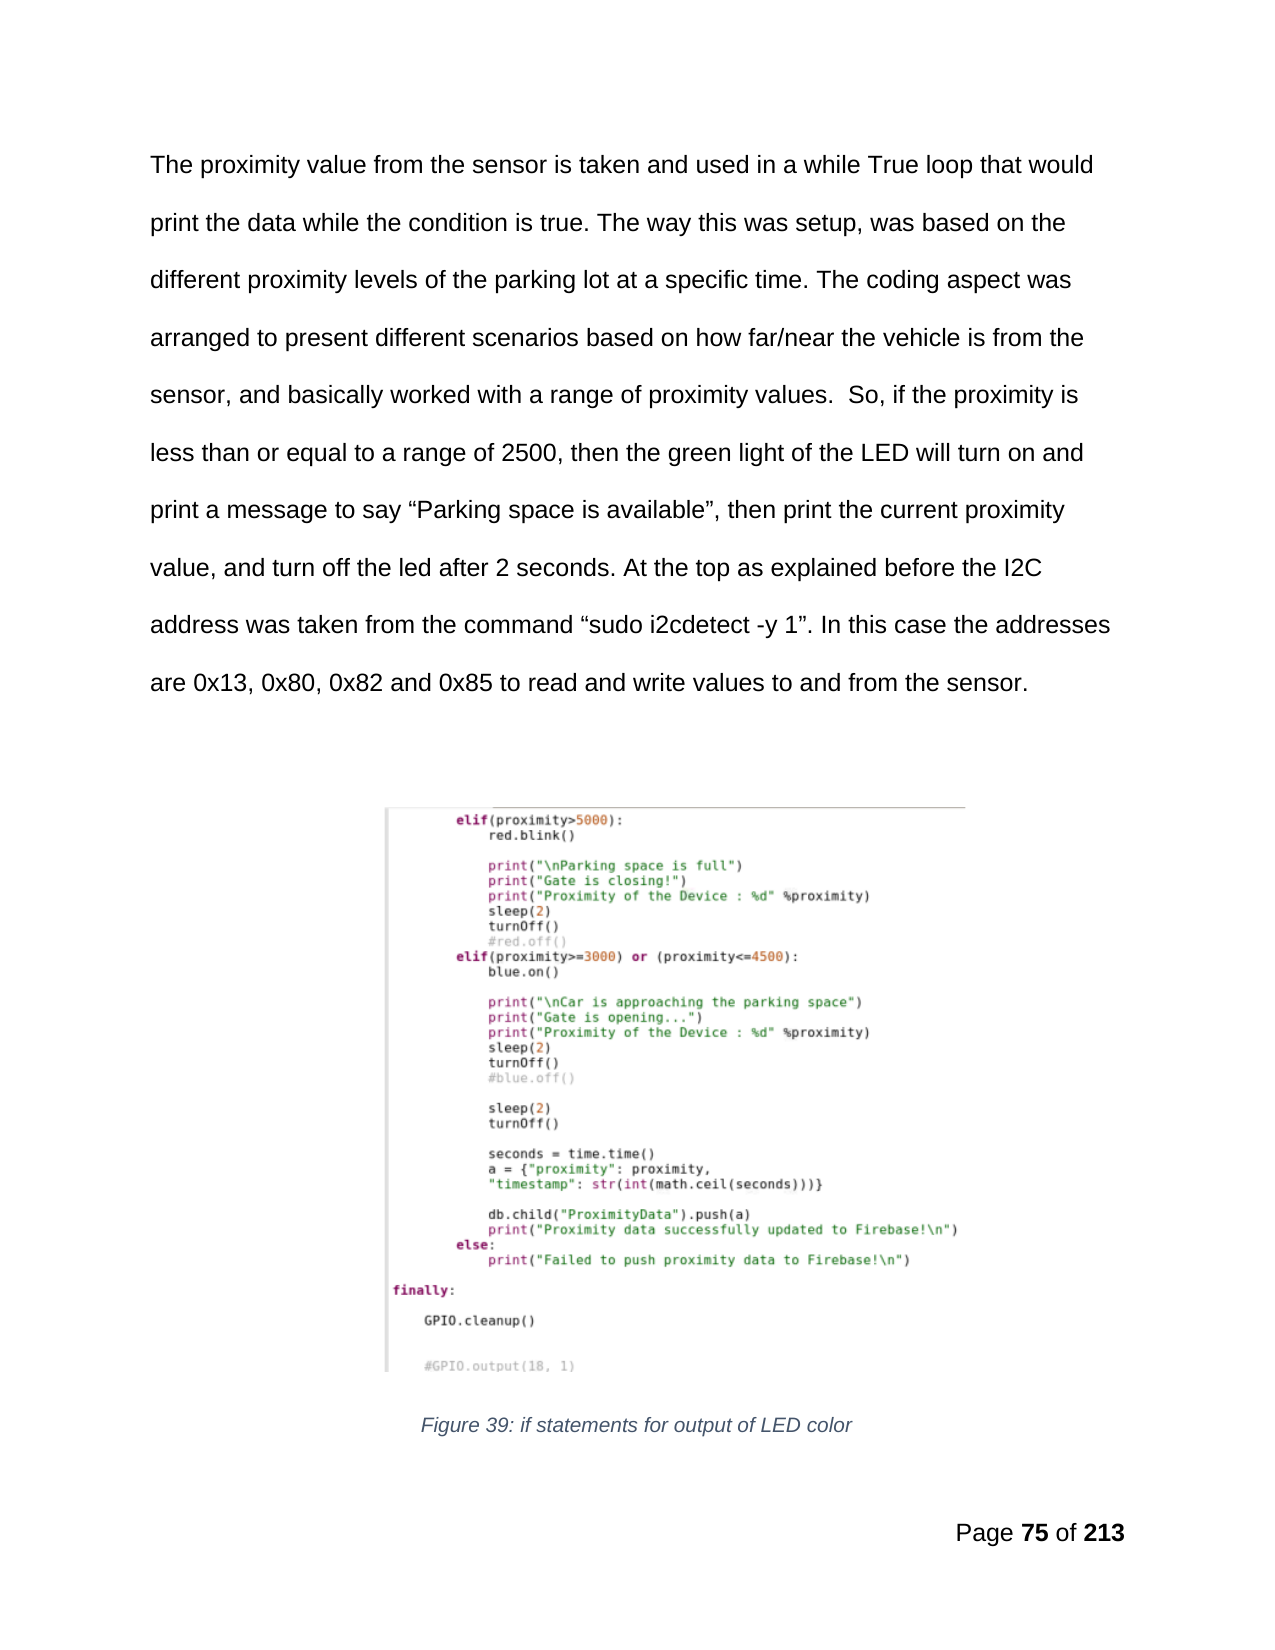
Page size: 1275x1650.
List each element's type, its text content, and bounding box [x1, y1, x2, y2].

text Figure 39: if statements for output of LED color [150, 1413, 1125, 1437]
text The proximity value from the sensor is taken and used in a while True loop that would print the data while the condition is true. The way this was setup, was based on the different proximity levels of the parking lot at a specific time. The coding aspect was arranged to present different scenarios based on how far/near the vehicle is from the sensor, and basically worked with a range of proximity values. So, if the proximity is less than or equal to a range of 2500, then the green light of the LED will turn on and print a message to say “Parking space is available”, then print the current proximity value, and turn off the led after 2 seconds. At the top as explained before the I2C address was taken from the command “sudo i2cdetect -y 1”. In this case the addresses are 0x13, 0x80, 0x82 and 0x85 to read and write values to and from the sensor. [150, 150, 1125, 696]
picture [384, 807, 966, 1372]
